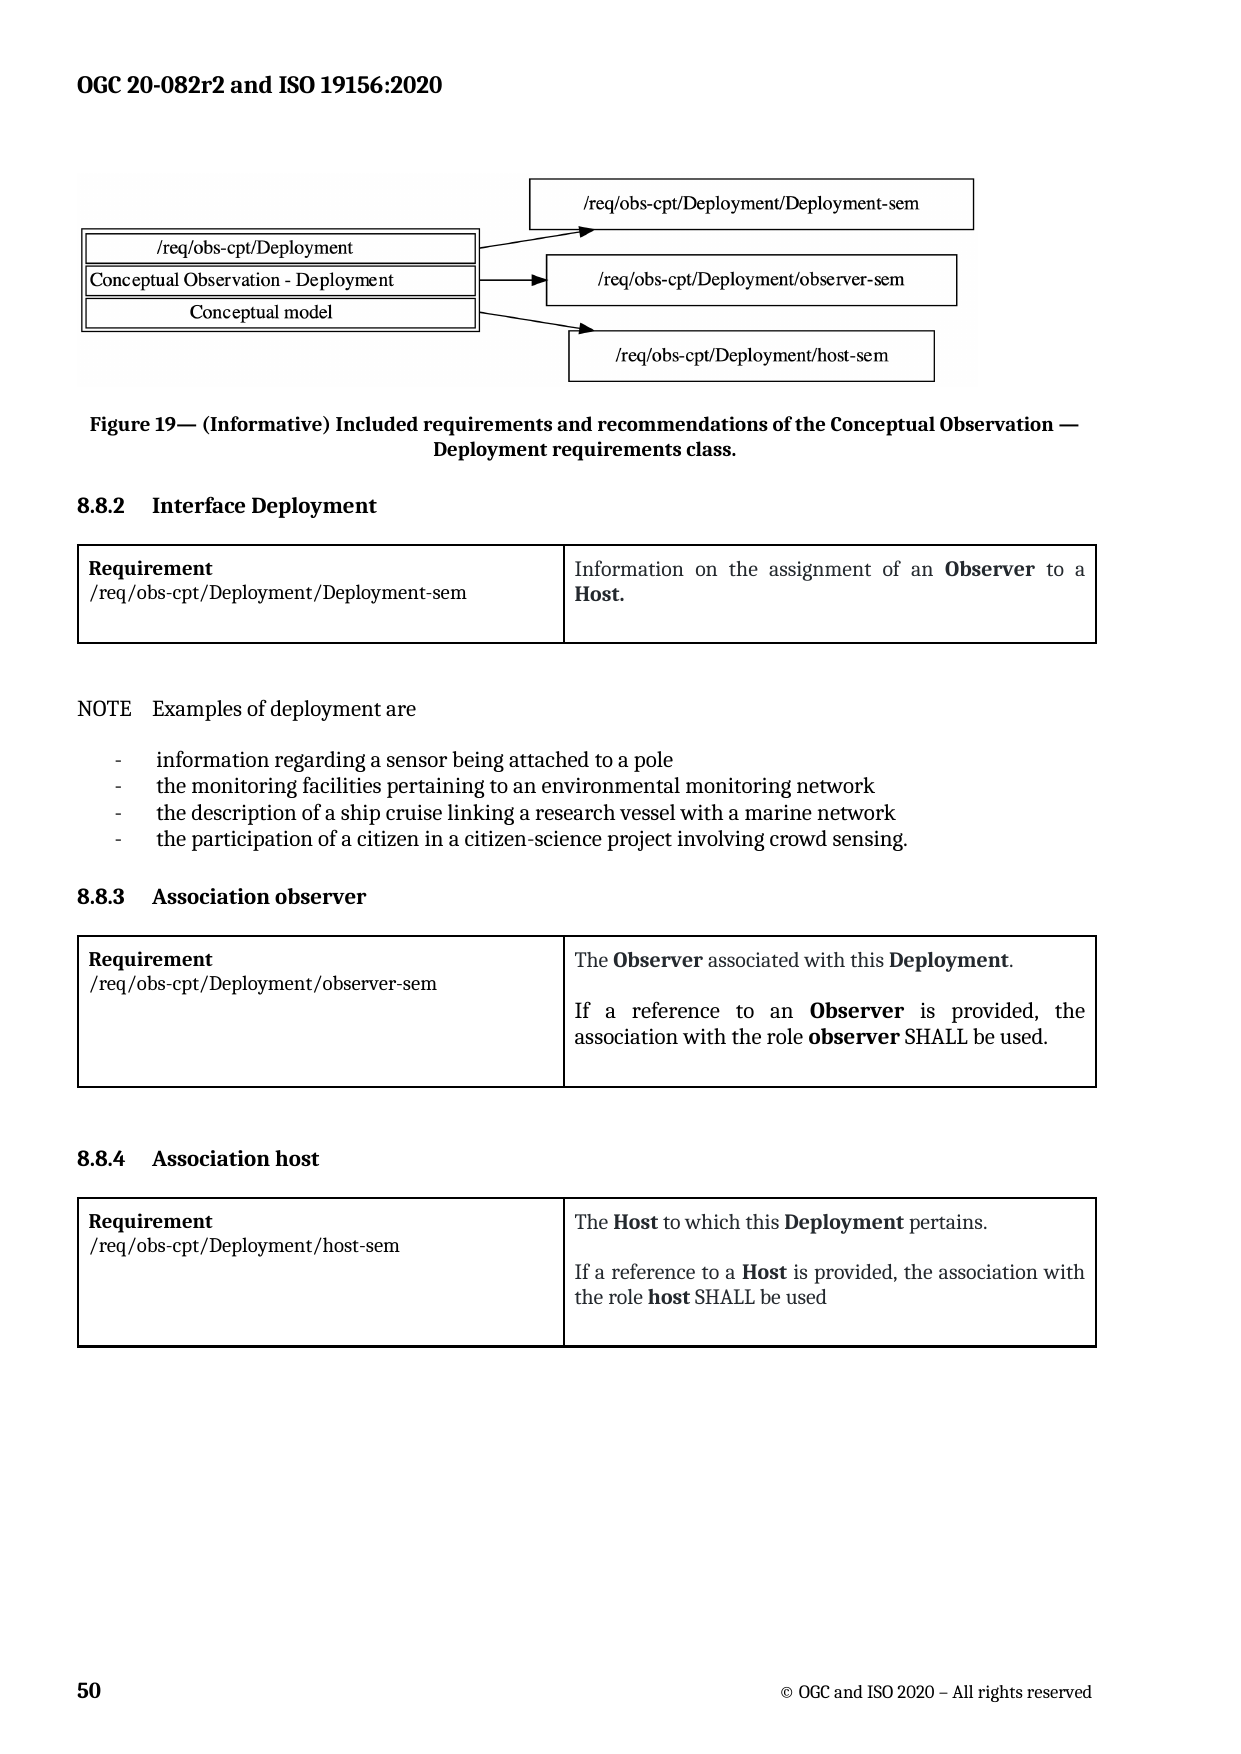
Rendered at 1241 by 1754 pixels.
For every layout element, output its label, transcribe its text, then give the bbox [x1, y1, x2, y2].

table_header Requirement /req/obs-cpt/Deployment/observer-sem [79, 937, 563, 1086]
table_header The Host to which this Deployment pertains. If a reference to a Host is provided, the association with the role host SHALL be used [565, 1199, 1095, 1345]
text NOTE eployment [77, 696, 1092, 722]
subtitle Association observer [77, 884, 1092, 910]
list information regarding a sensor being attached to a pole [114, 747, 1092, 773]
subtitle Interface Deployment [77, 492, 1092, 519]
table_header Requirement /req/obs-cpt/Deployment/Deployment-sem [79, 546, 563, 642]
list the participation of a citizen in a citizen-science project involving crowd sensing. [114, 826, 1092, 852]
table_header The Observer associated with this Deployment. If a reference to an Observer is provided, the association with the role observer SHALL be used. [565, 937, 1095, 1086]
subtitle Association host [77, 1146, 1092, 1172]
text Figure — (Informative) Included requirements and recommendations of the Conceptual Observation — Deployment requirements class. [77, 411, 1092, 461]
table_header Requirement /req/obs-cpt/Deployment/host-sem [79, 1199, 563, 1345]
table_header Information on the assignment of an Observer to a Host. [565, 546, 1095, 642]
list the monitoring facilities pertaining to an environmental monitoring network [114, 773, 1092, 800]
picture [76, 173, 978, 387]
